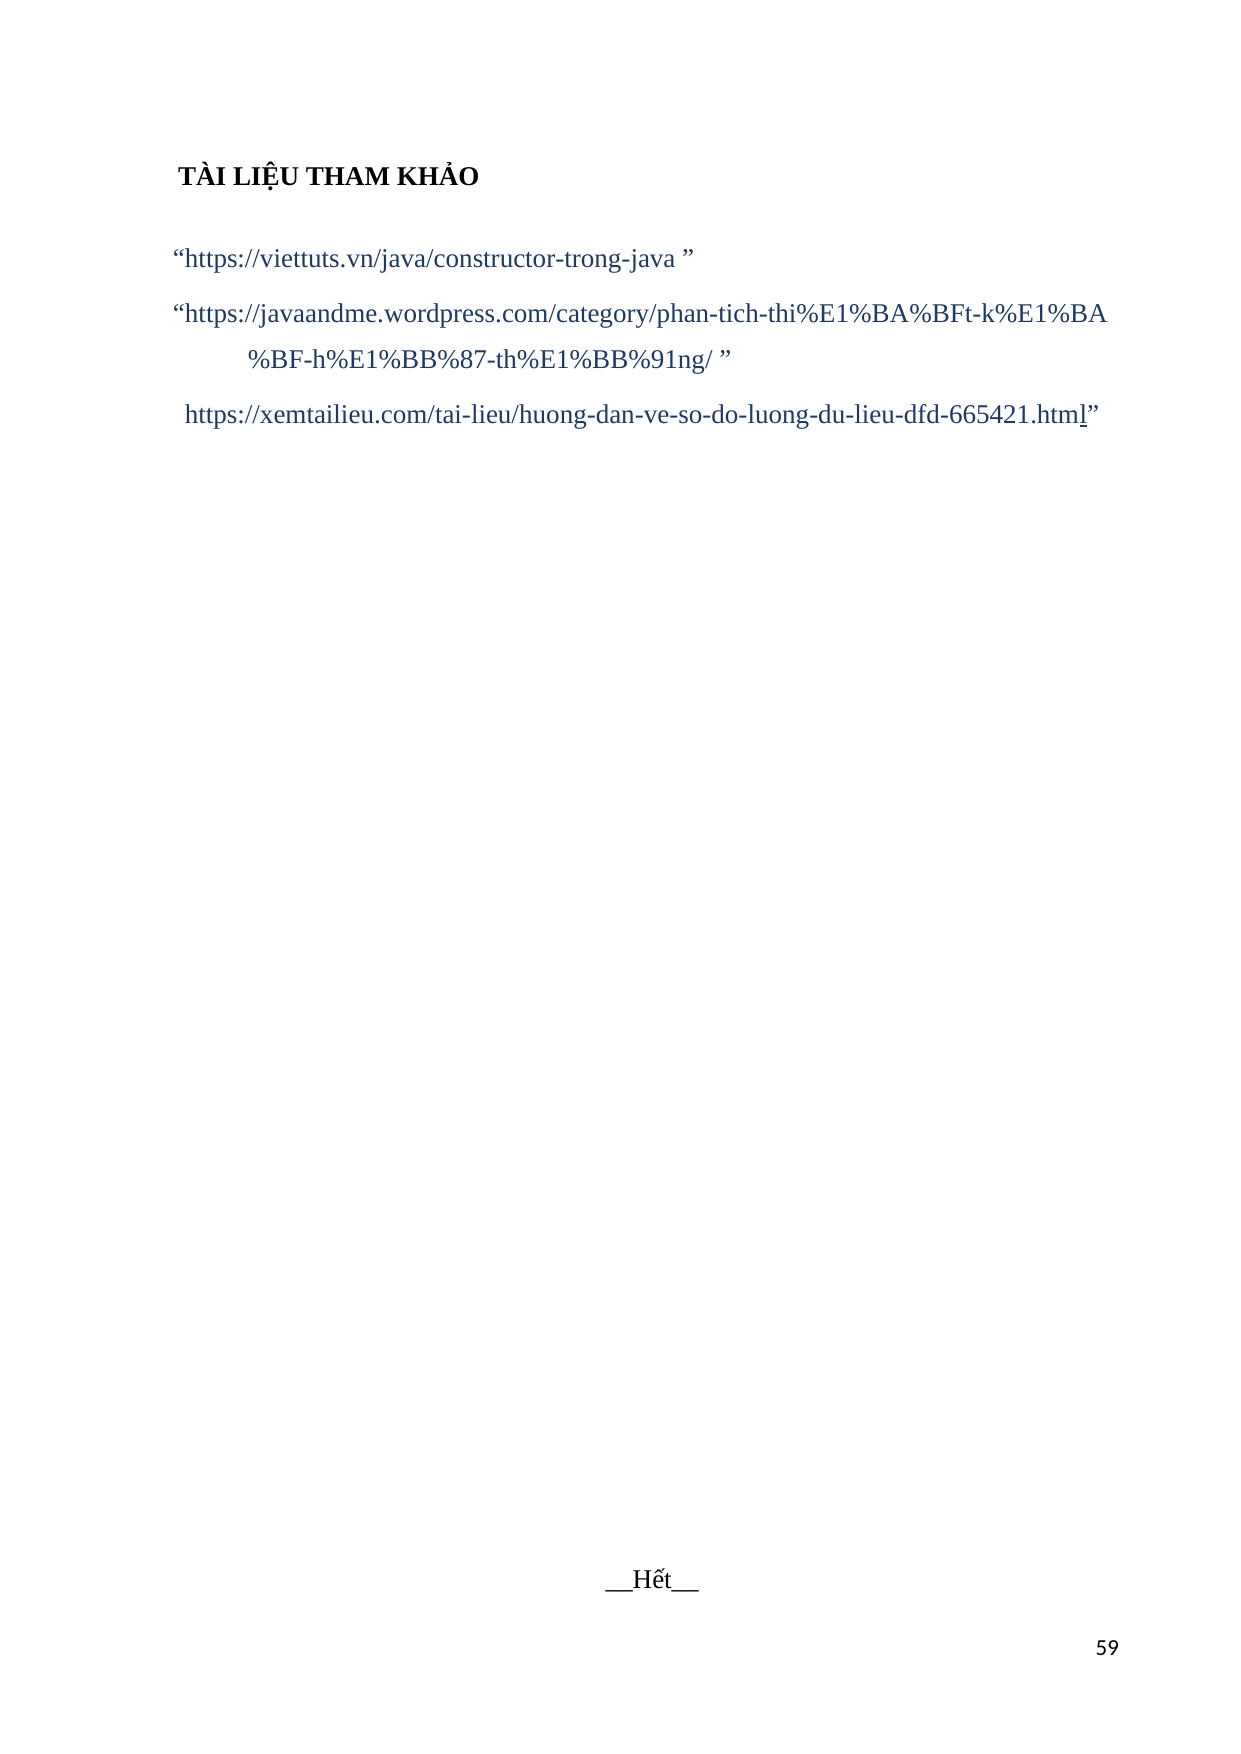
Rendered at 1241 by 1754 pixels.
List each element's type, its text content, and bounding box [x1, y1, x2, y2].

text __Hết__ [177, 1563, 1152, 1594]
table_header [1] [189, 232, 244, 287]
table_header “https://viettuts.vn/java/constructor-trong-java ” [245, 232, 1166, 287]
table_cell [3] [189, 388, 244, 507]
subtitle TÀI LIỆU THAM KHẢO [178, 160, 1128, 191]
table_cell [2] [189, 287, 244, 388]
table_cell “https://xemtailieu.com/tai-lieu/huong-dan-ve-so-do-luong-du-lieu-dfd-665421.html” [245, 388, 1166, 507]
table_cell “https://javaandme.wordpress.com/category/phan-tich-thi%E1%BA%BFt-k%E1%BA%BF-h%E1%BB%87-th%E1%BB%91ng/ ” [245, 287, 1166, 388]
